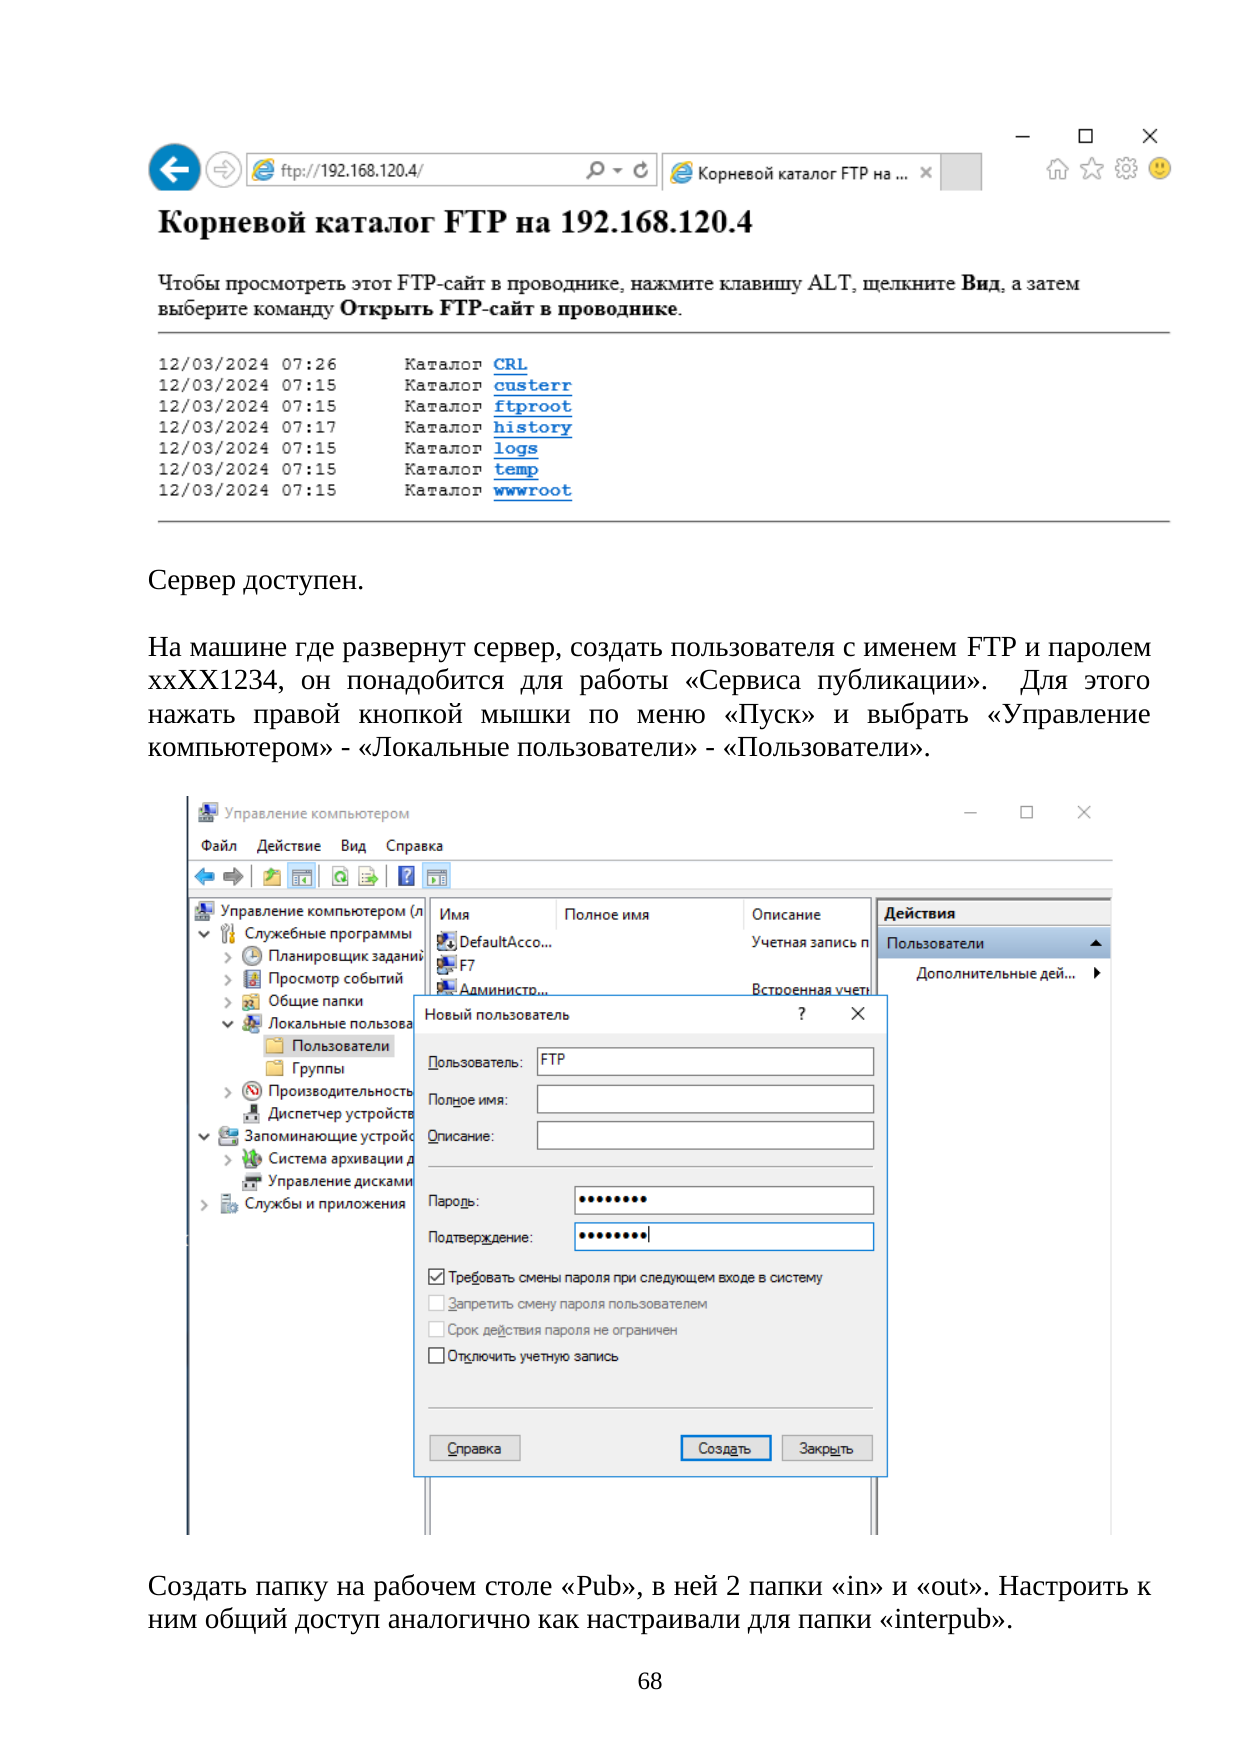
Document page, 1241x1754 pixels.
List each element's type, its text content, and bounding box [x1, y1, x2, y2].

text На машине где развернут сервер, создать пользователя с именем FTP и паролем xxXX1234, он понадобится для работы «Сервиса публикации». Для этого нажать правой кнопкой мышки по меню «Пуск» и выбрать «Управление компьютером» - «Локальные пользователи» - «Пользователи». [148, 629, 1152, 763]
picture [147, 118, 1181, 529]
picture [186, 796, 1113, 1535]
text Сервер доступен. [148, 562, 1152, 595]
text Создать папку на рабочем столе «Pub», в ней 2 папки «in» и «out». Настроить к ним общий доступ аналогично как настраивали для папки «interpub». [148, 1568, 1152, 1635]
